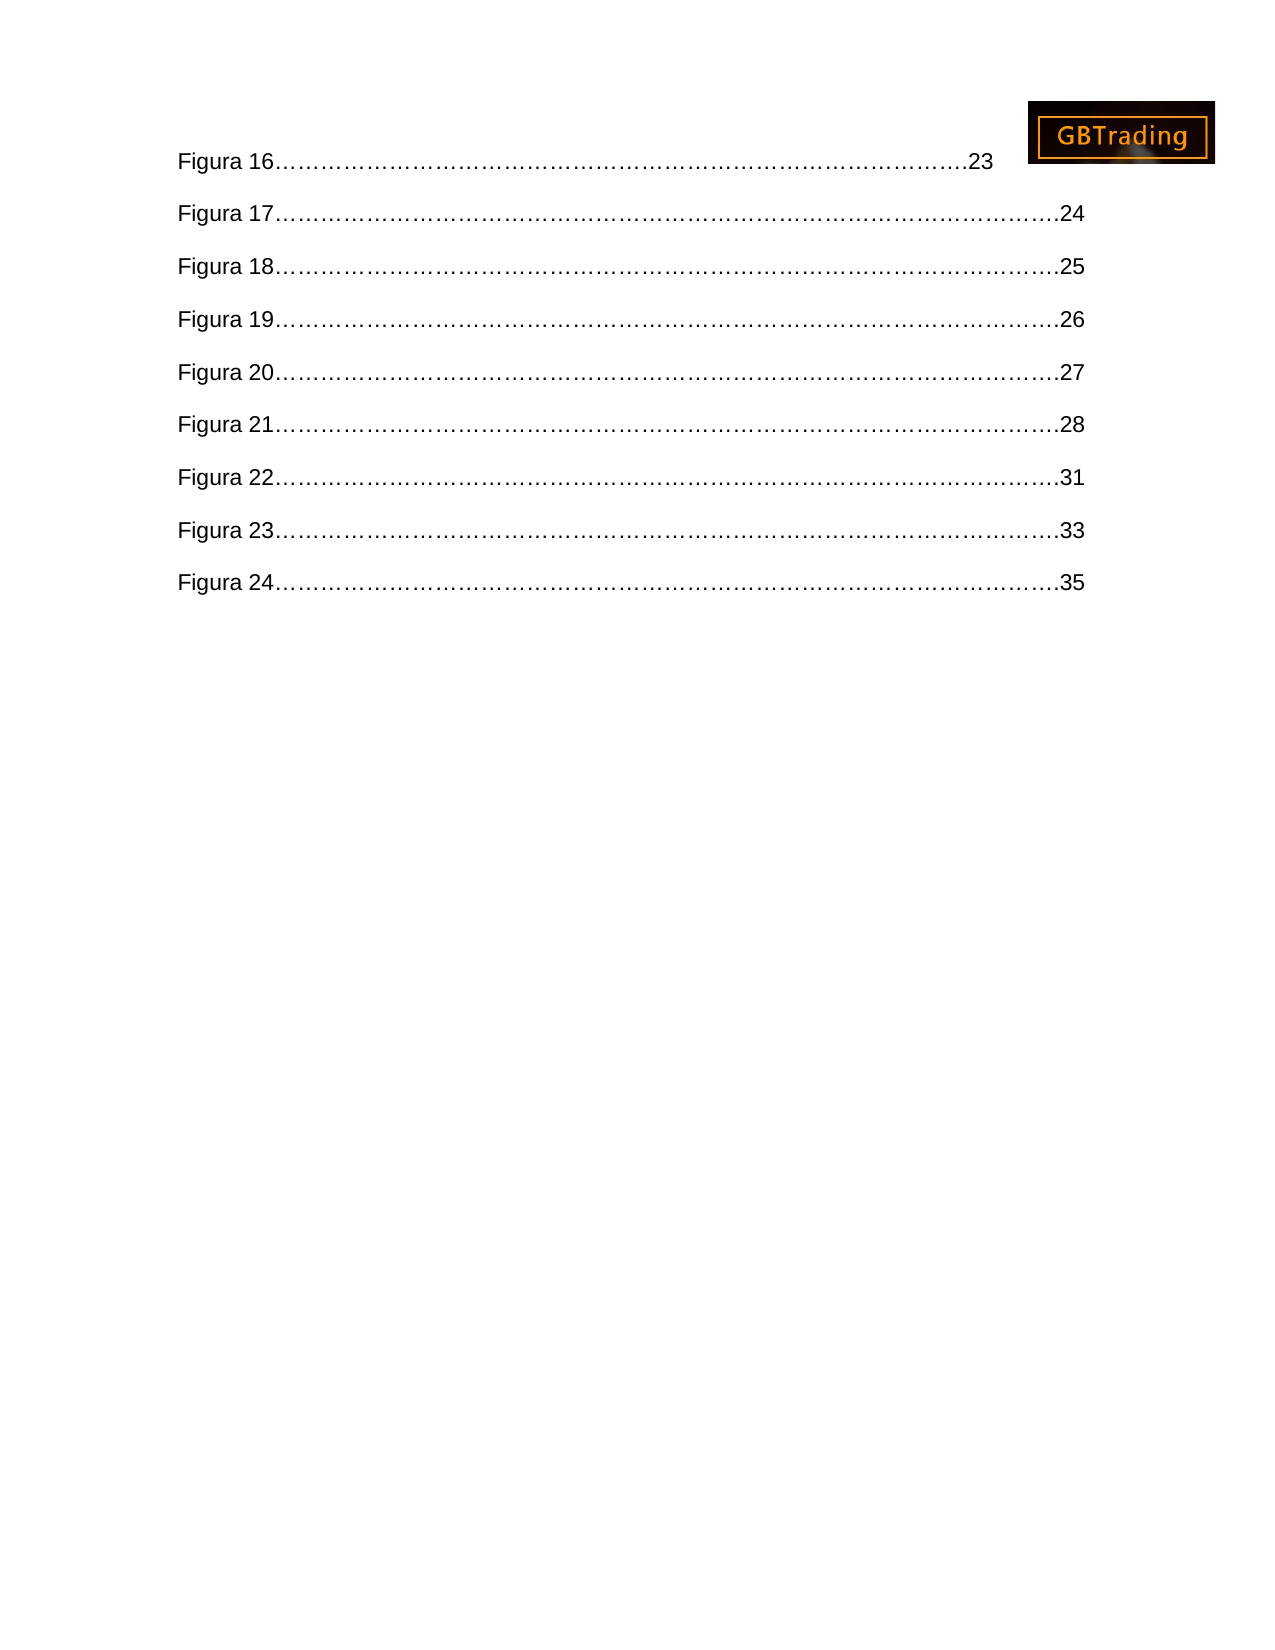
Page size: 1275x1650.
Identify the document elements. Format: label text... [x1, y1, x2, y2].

text Figura 16……………………………………………………………………………….23 [177, 148, 1098, 174]
text Figura 24………………………………………………………………………………………….35 [177, 569, 1098, 596]
text Figura 21………………………………………………………………………………………….28 [177, 411, 1098, 437]
text Figura 20………………………………………………………………………………………….27 [177, 358, 1098, 385]
text Figura 17………………………………………………………………………………………….24 [177, 200, 1098, 227]
picture [1028, 101, 1216, 164]
text Figura 18………………………………………………………………………………………….25 [177, 253, 1098, 279]
text Figura 19………………………………………………………………………………………….26 [177, 306, 1098, 332]
text Figura 23………………………………………………………………………………………….33 [177, 517, 1098, 543]
text Figura 22………………………………………………………………………………………….31 [177, 464, 1098, 490]
